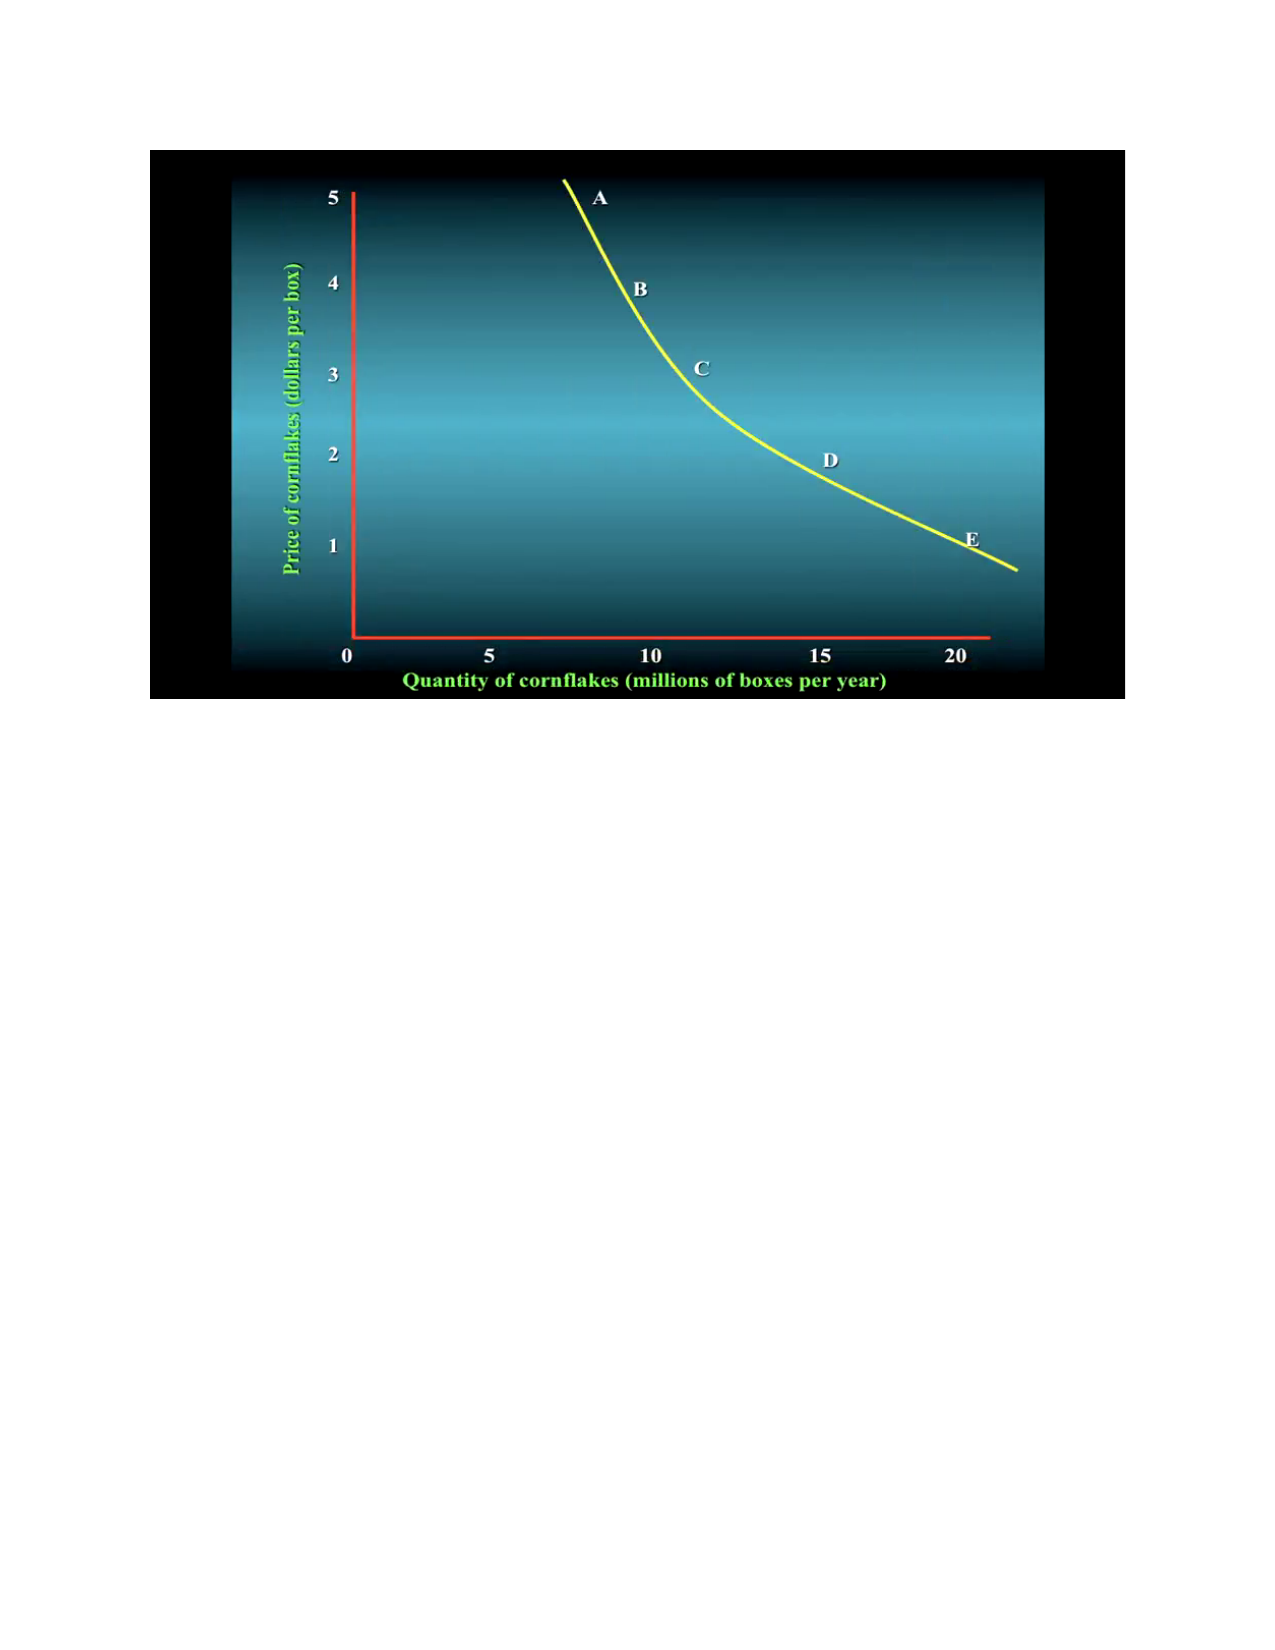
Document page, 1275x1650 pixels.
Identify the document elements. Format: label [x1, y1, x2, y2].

picture [150, 150, 1125, 699]
